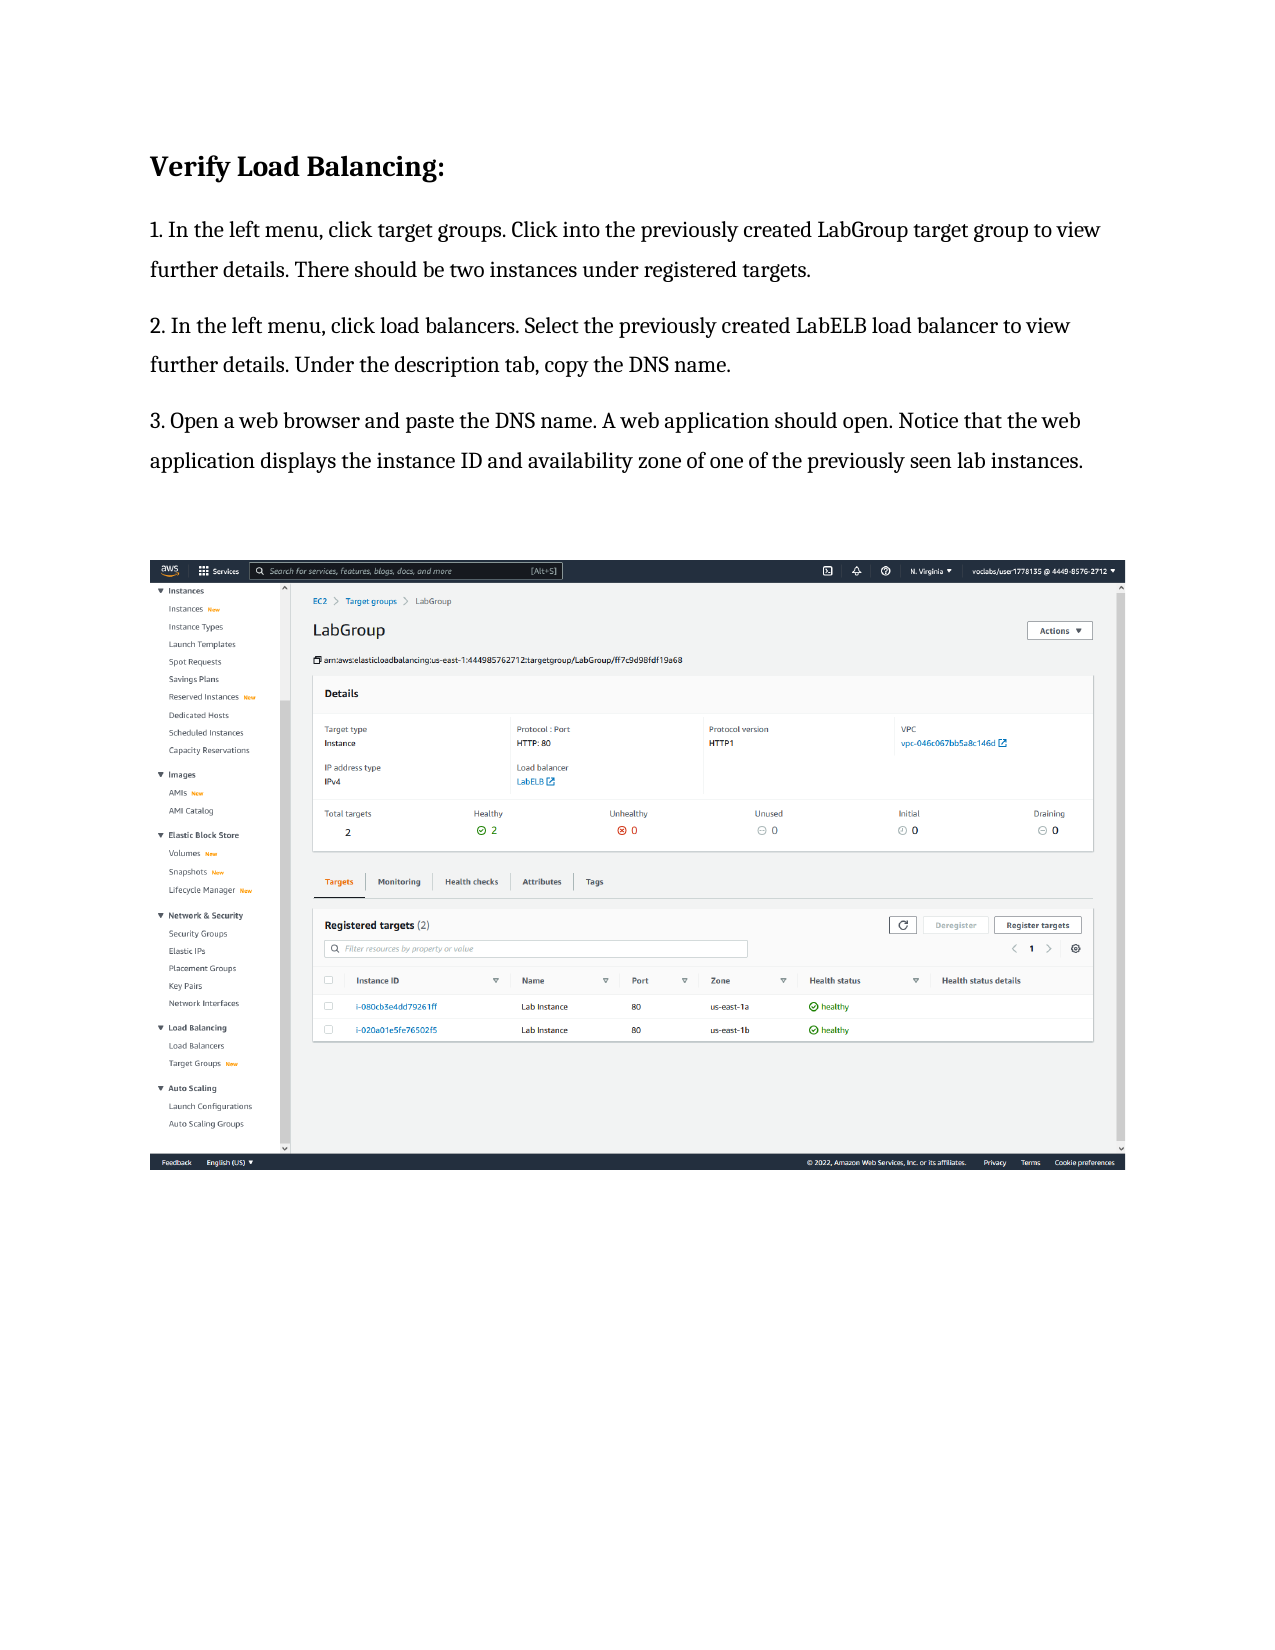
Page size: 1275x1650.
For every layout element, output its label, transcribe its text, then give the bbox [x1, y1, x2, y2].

text 3. Open a web browser and paste the DNS name. A web application should open. Notice that the web application displays the instance ID and availability zone of one of the previously seen lab instances. [150, 408, 1125, 474]
text Verify Load Balancing: [150, 150, 1125, 183]
picture [150, 560, 1125, 1170]
text 2. In the left menu, click load balancers. Select the previously created LabELB load balancer to view further details. Under the description tab, copy the DNS name. [150, 313, 1125, 378]
text 1. In the left menu, click target groups. Click into the previously created LabGroup target group to view further details. There should be two instances under registered targets. [150, 217, 1125, 283]
